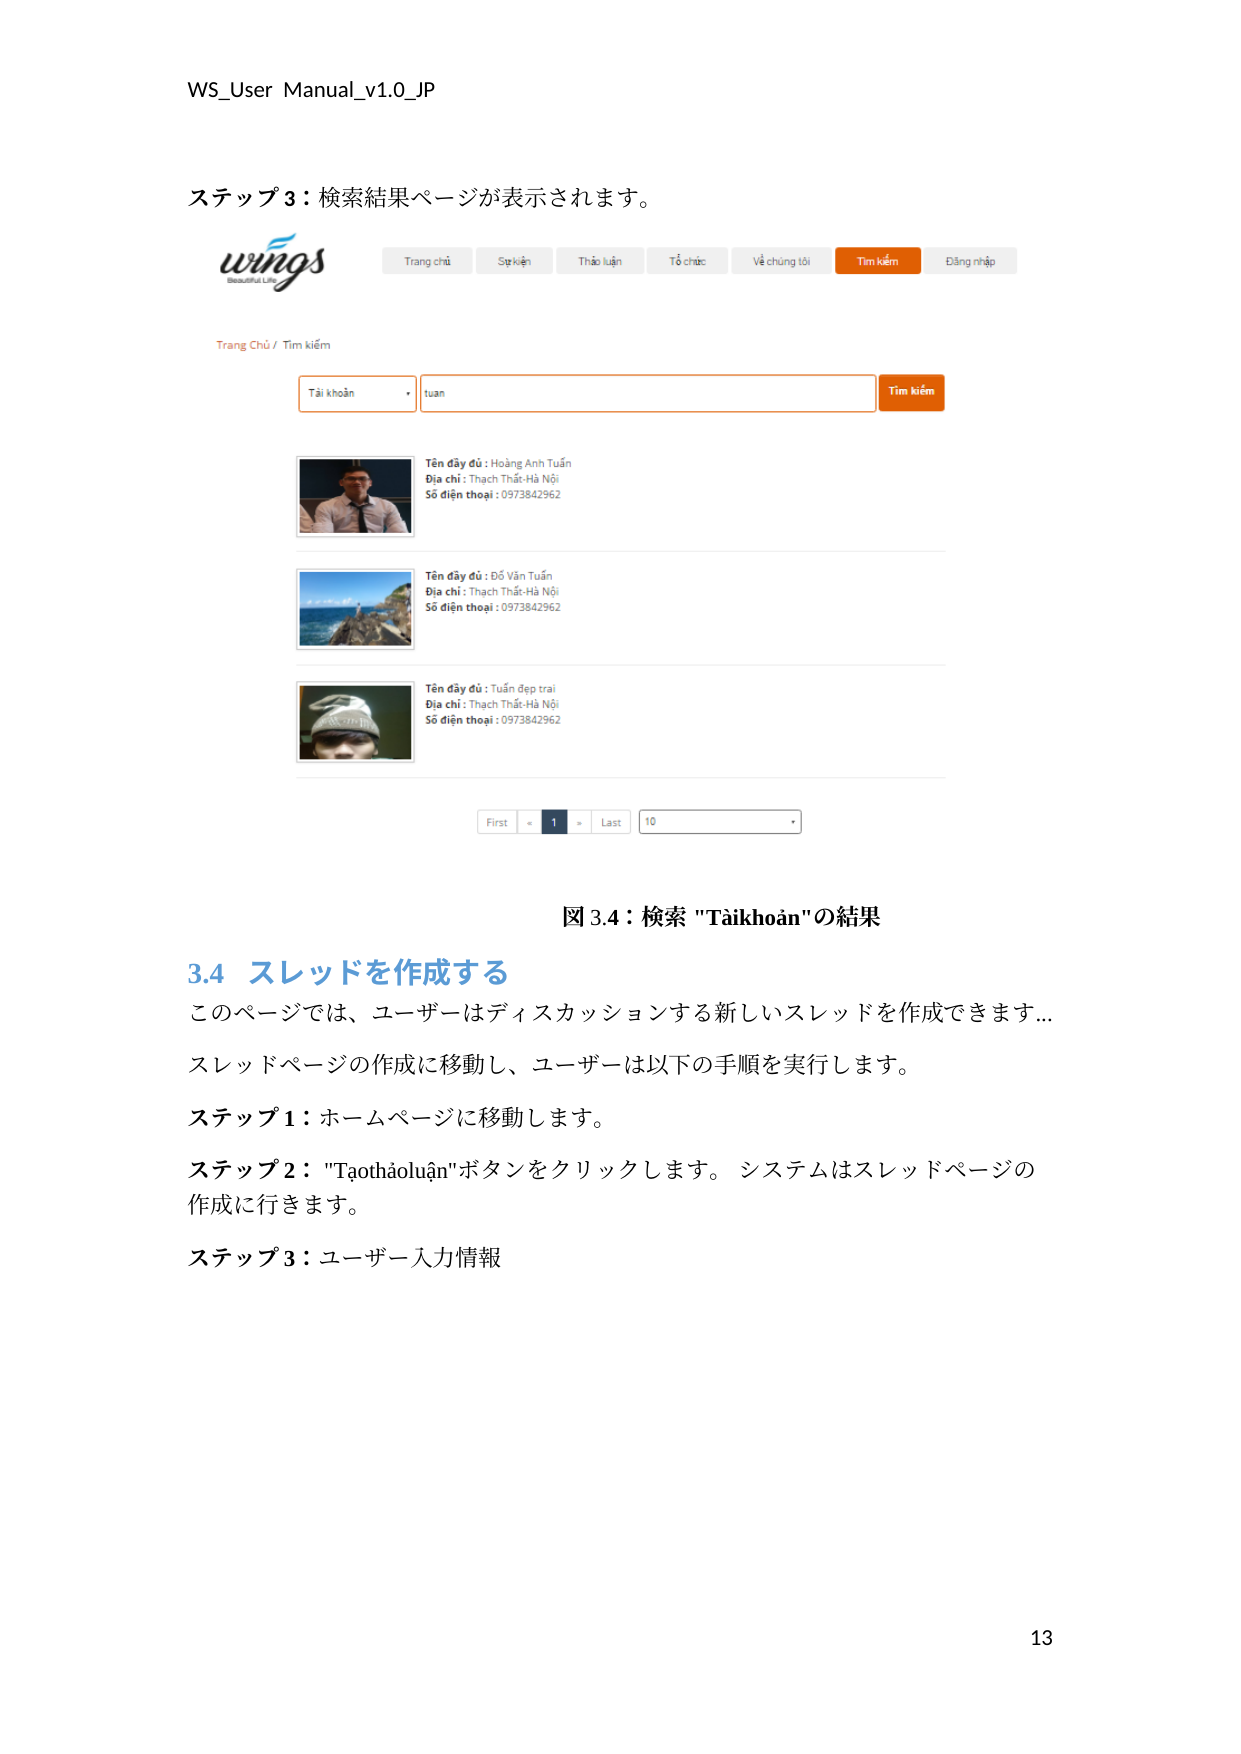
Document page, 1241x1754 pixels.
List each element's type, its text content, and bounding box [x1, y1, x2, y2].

list 図3.4：検索 "Tàikhoản"の結果 [562, 899, 1053, 932]
text このページでは、ユーザーはディスカッションする新しいスレッドを作成できます... [187, 995, 1053, 1028]
text ステップ2： "Tạothảoluận"ボタンをクリックします。 システムはスレッドページの作成に行きます。 [187, 1152, 1053, 1220]
text スレッドページの作成に移動し、ユーザーは以下の手順を実行します。 [187, 1047, 1053, 1080]
text ステップ3：ユーザー入力情報 [187, 1239, 1053, 1272]
text ステップ1：ホームページに移動します。 [187, 1100, 1053, 1133]
picture [187, 215, 1053, 881]
subtitle スレッドを作成する [187, 950, 1053, 992]
text ステップ3：検索結果ページが表示されます。 [187, 180, 1053, 215]
